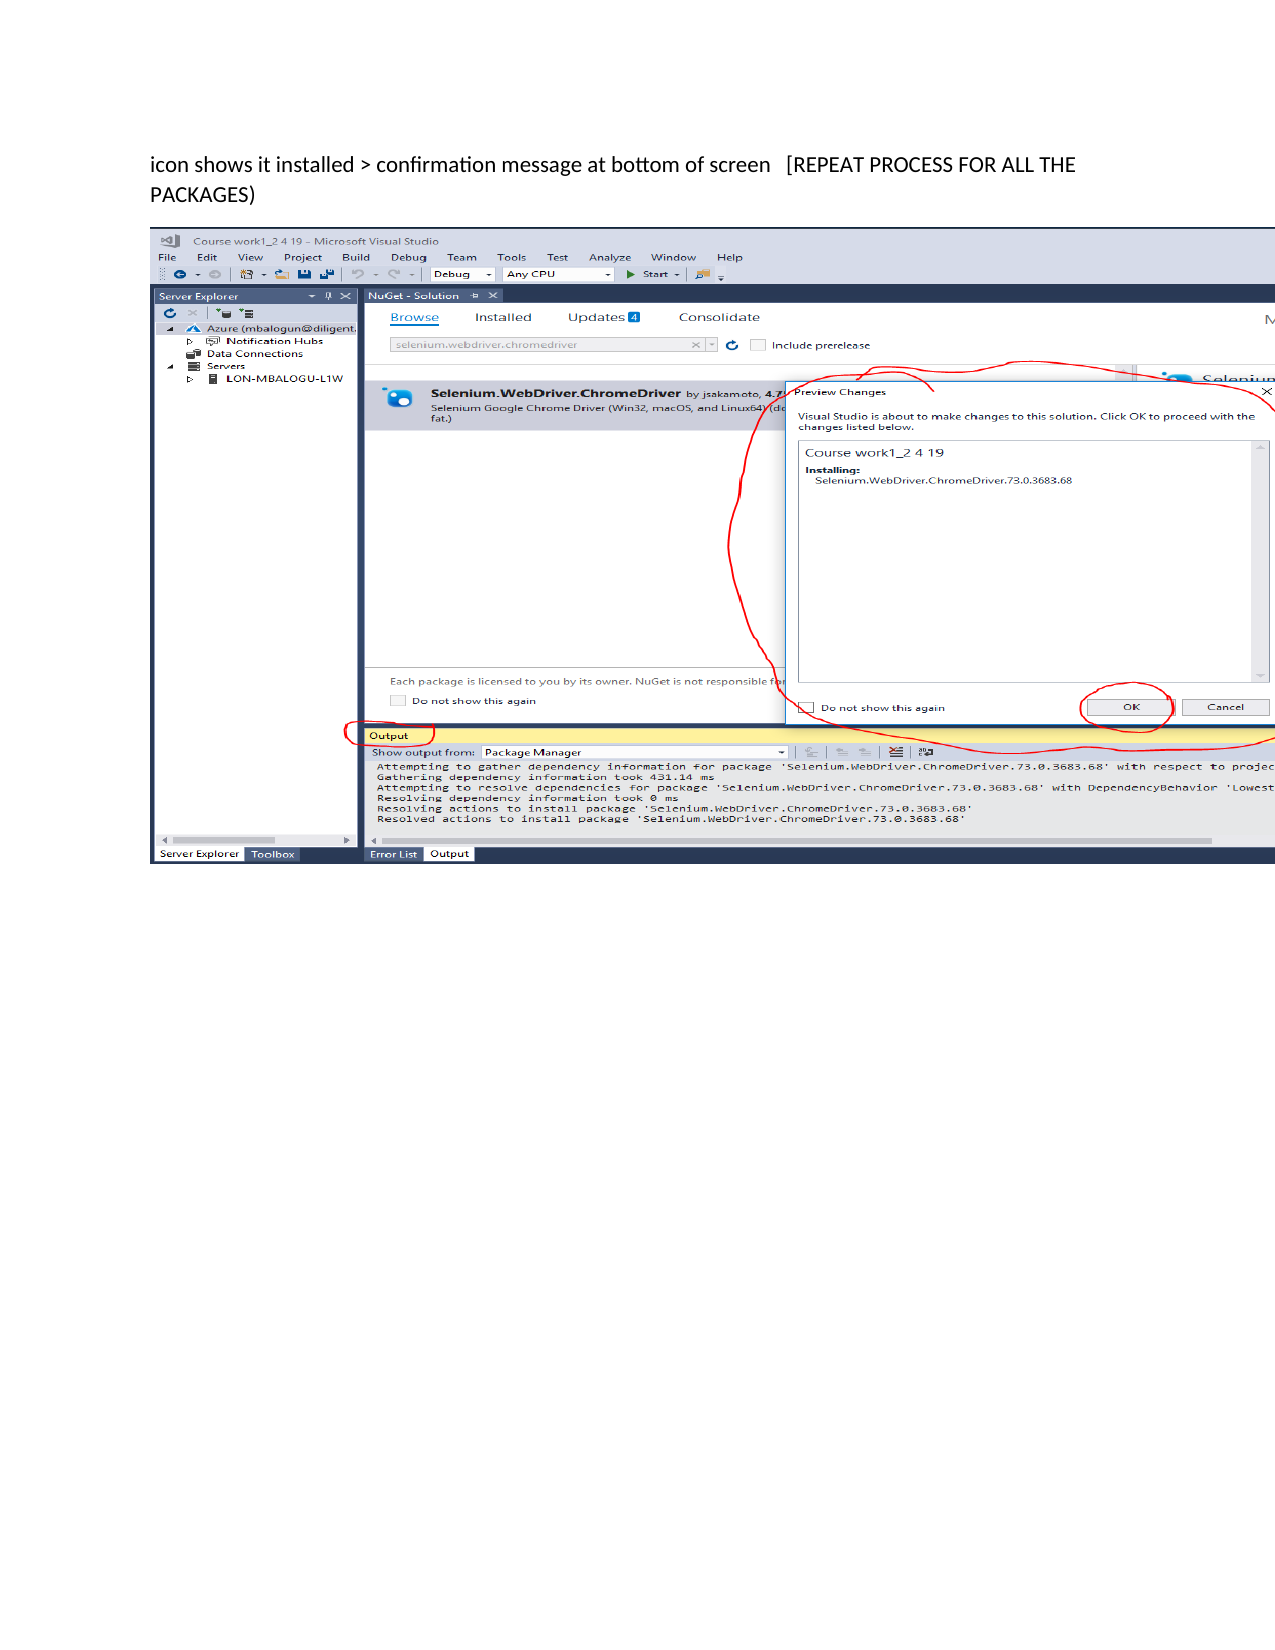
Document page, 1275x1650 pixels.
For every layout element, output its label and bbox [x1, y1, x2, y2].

text [150, 150, 1125, 208]
picture [150, 227, 1275, 864]
